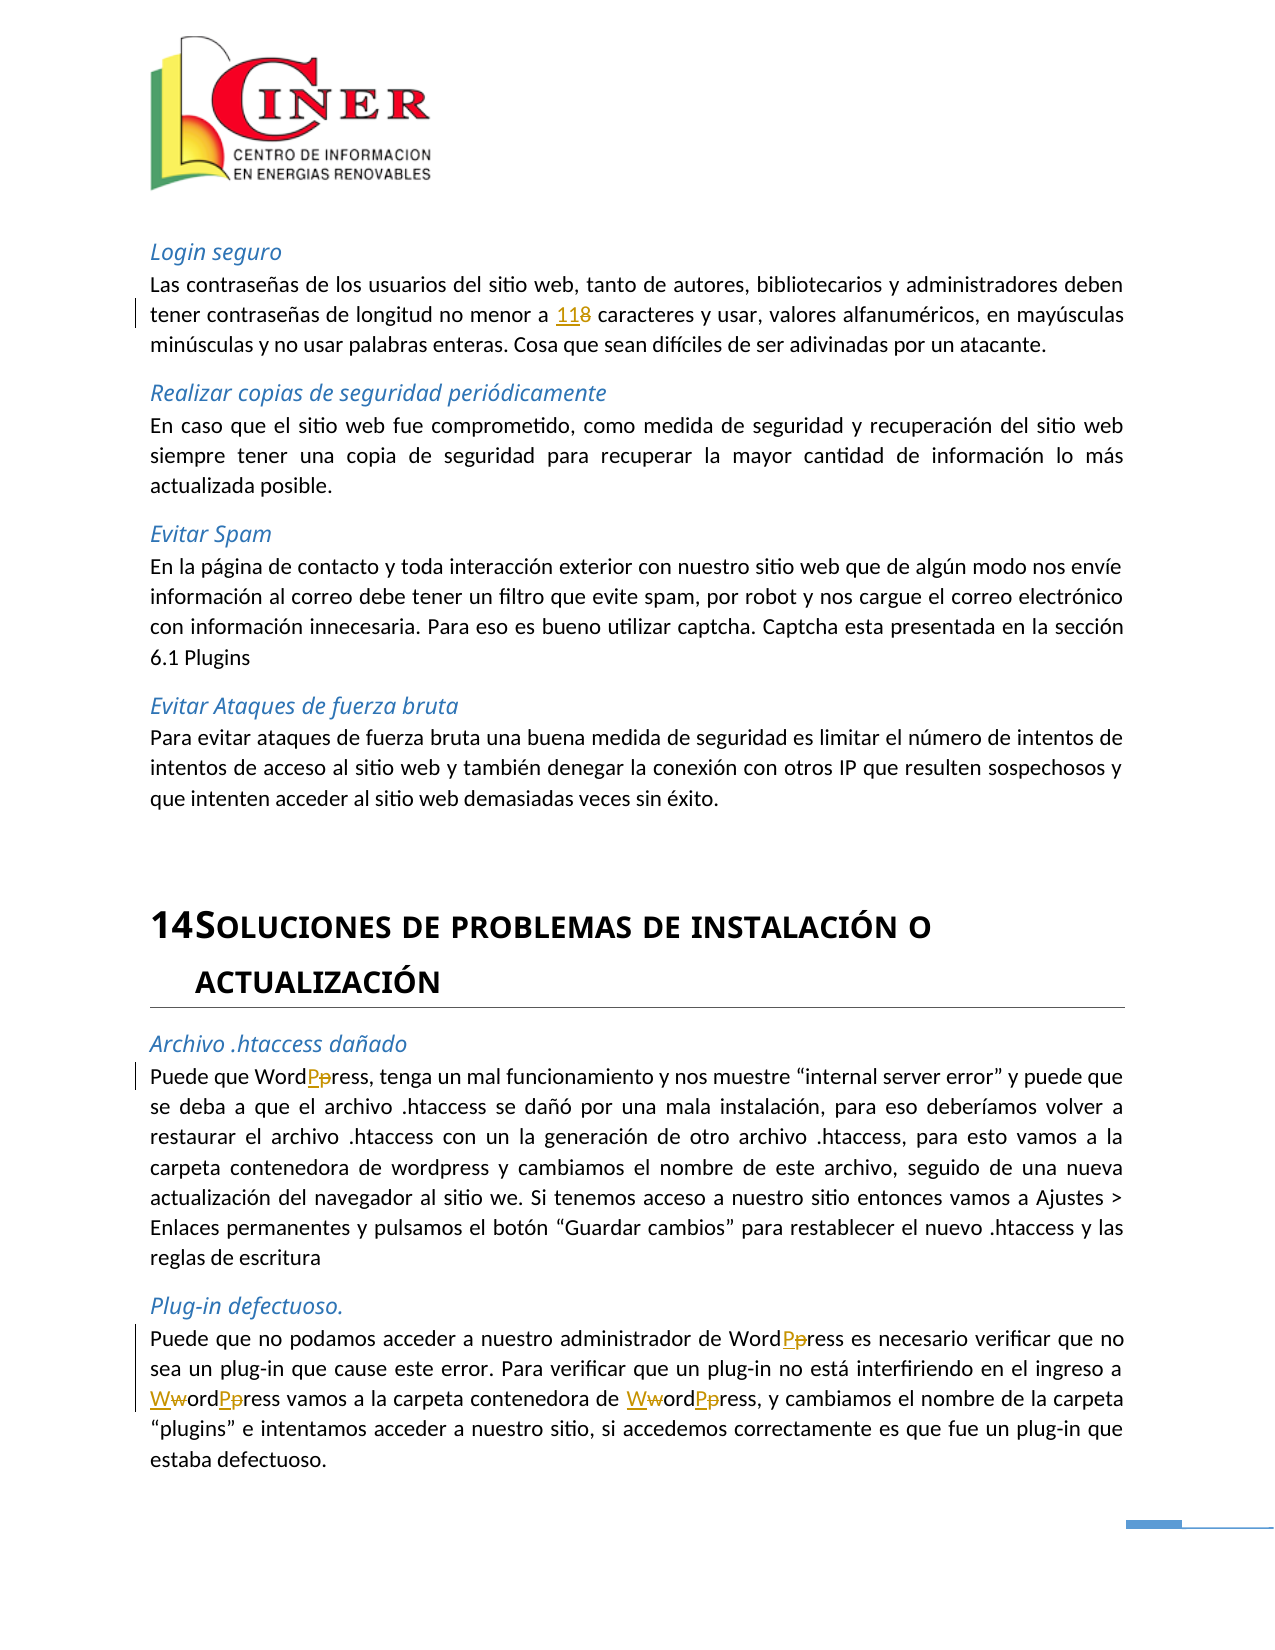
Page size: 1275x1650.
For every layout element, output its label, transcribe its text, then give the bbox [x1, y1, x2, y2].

text Puede que no podamos acceder a nuestro administrador de Wordress es necesario verificar que no sea un plug-in que cause este error. Para verificar que un plug-in no está interfiriendo en el ingreso a ordress vamos a la carpeta contenedora de ordress, y cambiamos el nombre de la carpeta “plugins” e intentamos acceder a nuestro sitio, si accedemos correctamente es que fue un plug-in que estaba defectuoso. [150, 1324, 1125, 1473]
picture [150, 36, 432, 193]
subtitle Login seguro [150, 236, 1125, 267]
subtitle Archivo .htaccess dañado [150, 1028, 1125, 1059]
subtitle Evitar Spam [150, 518, 1125, 549]
subtitle Plug-in defectuoso. [150, 1290, 1125, 1321]
text Para evitar ataques de fuerza bruta una buena medida de seguridad es limitar el número de intentos de intentos de acceso al sitio web y también denegar la conexión con otros IP que resulten sospechosos y que intenten acceder al sitio web demasiadas veces sin éxito. [150, 723, 1125, 812]
subtitle Evitar Ataques de fuerza bruta [150, 689, 1125, 721]
subtitle Realizar copias de seguridad periódicamente [150, 377, 1125, 408]
text Puede que Wordress, tenga un mal funcionamiento y nos muestre “internal server error” y puede que se deba a que el archivo .htaccess se dañó por una mala instalación, para eso deberíamos volver a restaurar el archivo .htaccess con un la generación de otro archivo .htaccess, para esto vamos a la carpeta contenedora de wordpress y cambiamos el nombre de este archivo, seguido de una nueva actualización del navegador al sitio we. Si tenemos acceso a nuestro sitio entonces vamos a Ajustes > Enlaces permanentes y pulsamos el botón “Guardar cambios” para restablecer el nuevo .htaccess y las reglas de escritura [150, 1062, 1125, 1271]
text Soluciones de problemas de instalación o actualización [150, 898, 1125, 1007]
text En caso que el sitio web fue comprometido, como medida de seguridad y recuperación del sitio web siempre tener una copia de seguridad para recuperar la mayor cantidad de información lo más actualizada posible. [150, 411, 1125, 499]
text Las contraseñas de los usuarios del sitio web, tanto de autores, bibliotecarios y administradores deben tener contraseñas de longitud no menor a caracteres y usar, valores alfanuméricos, en mayúsculas minúsculas y no usar palabras enteras. Cosa que sean difíciles de ser adivinadas por un atacante. [150, 270, 1125, 358]
text En la página de contacto y toda interacción exterior con nuestro sitio web que de algún modo nos envíe información al correo debe tener un filtro que evite spam, por robot y nos cargue el correo electrónico con información innecesaria. Para eso es bueno utilizar captcha. Captcha esta presentada en la sección 6.1 Plugins [150, 552, 1125, 671]
